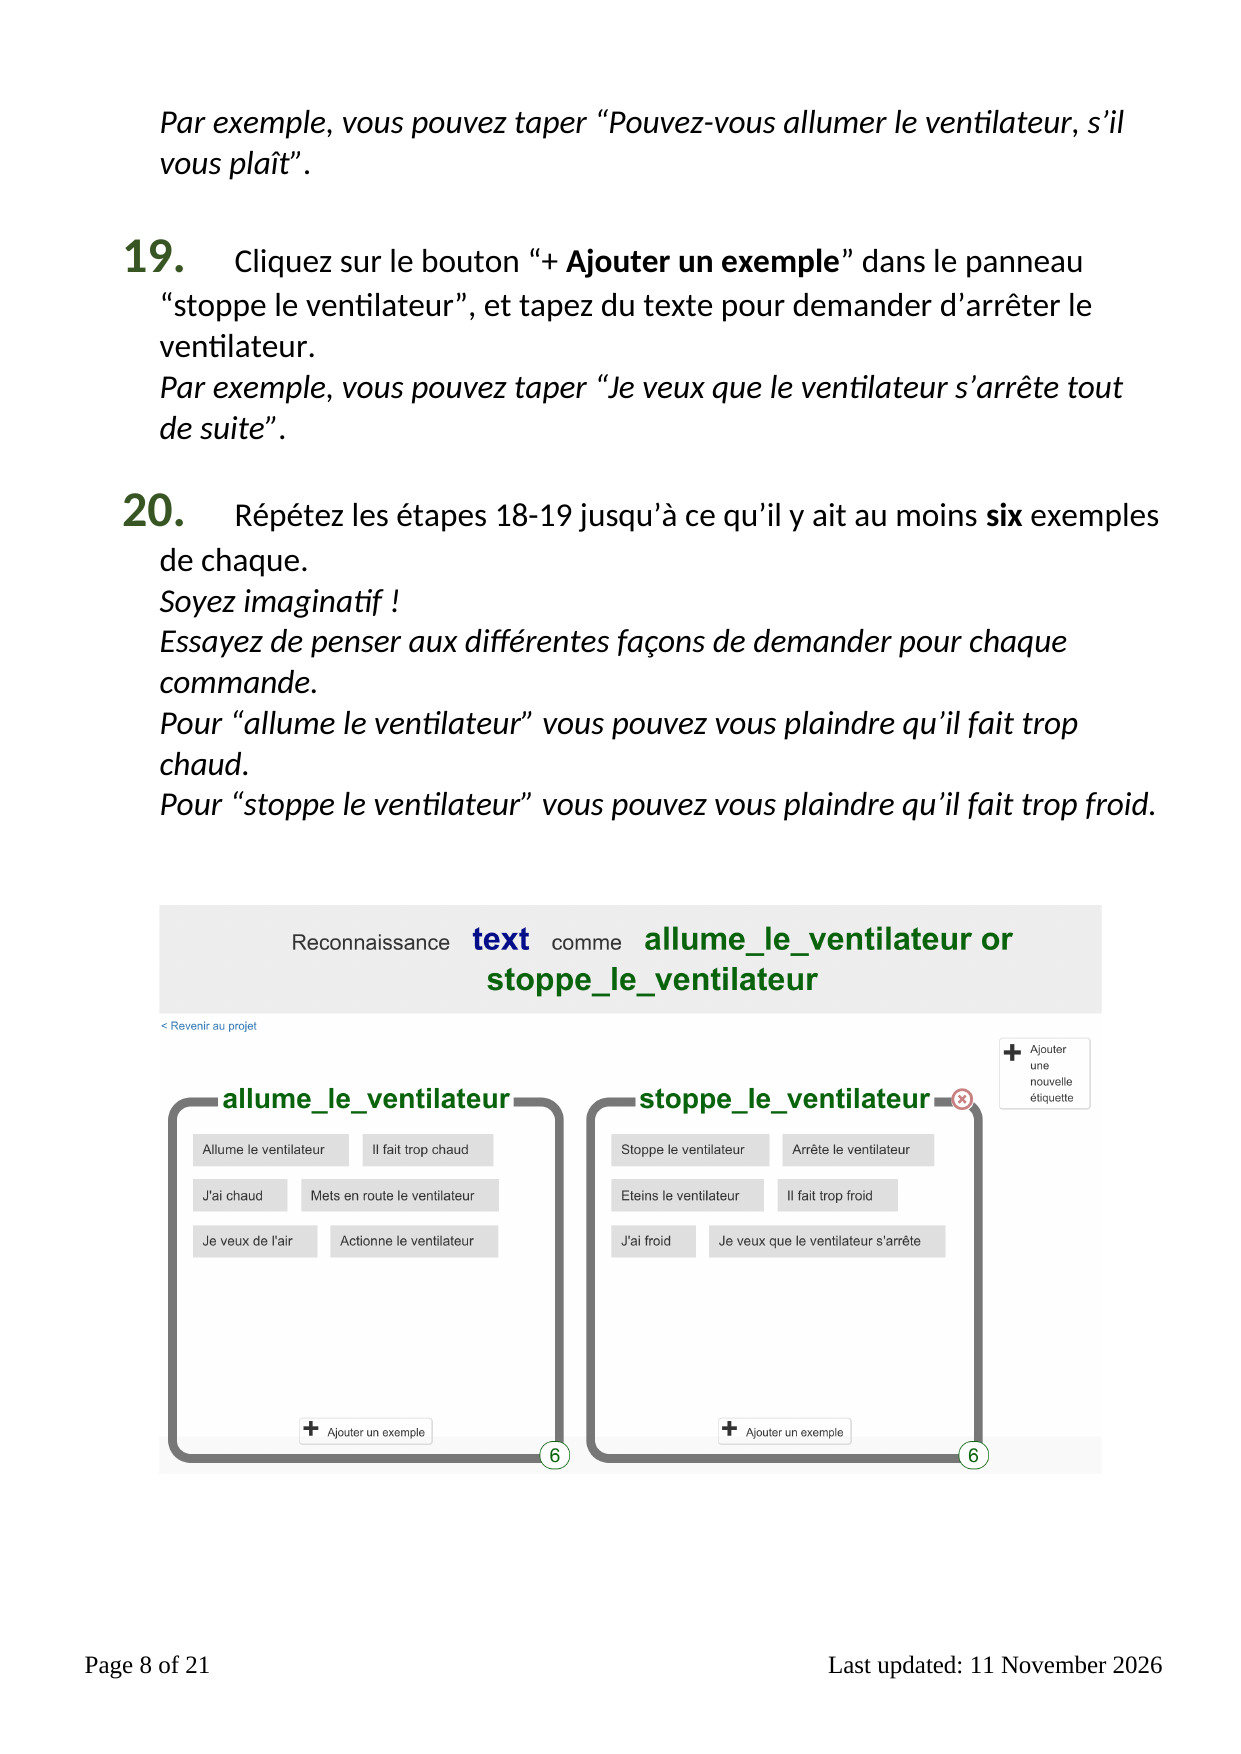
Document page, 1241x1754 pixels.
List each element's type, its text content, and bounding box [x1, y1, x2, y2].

list Cliquez sur le bouton “+ Ajouter un exemple” dans le panneau “stoppe le ventilateur”, et tapez du texte pour demander d’arrêter le ventilateur. Par exemple, vous pouvez taper “Je veux que le ventilateur s’arrête tout de suite”. [122, 223, 1163, 478]
picture [159, 905, 1102, 1474]
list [122, 101, 1163, 183]
